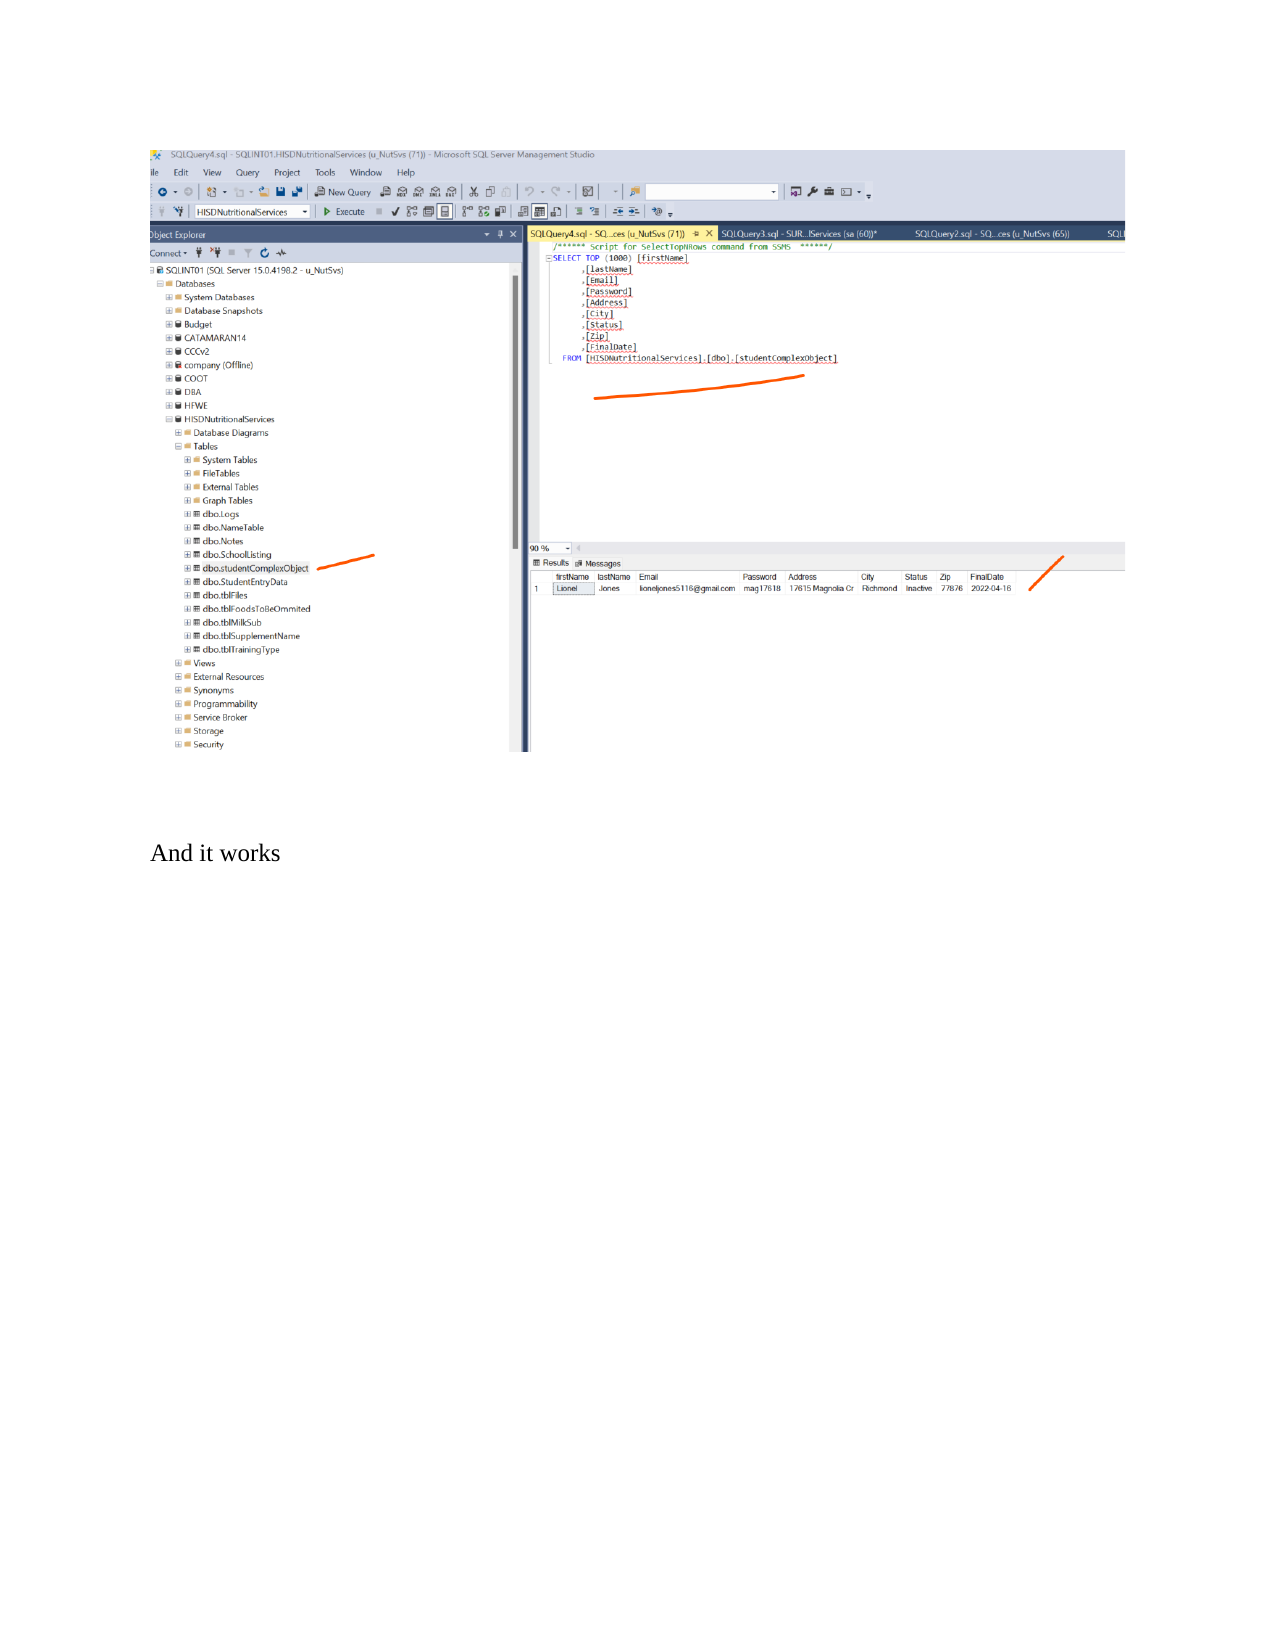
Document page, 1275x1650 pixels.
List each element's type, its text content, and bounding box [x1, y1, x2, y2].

text And it works [150, 752, 1125, 895]
picture [150, 150, 1125, 752]
